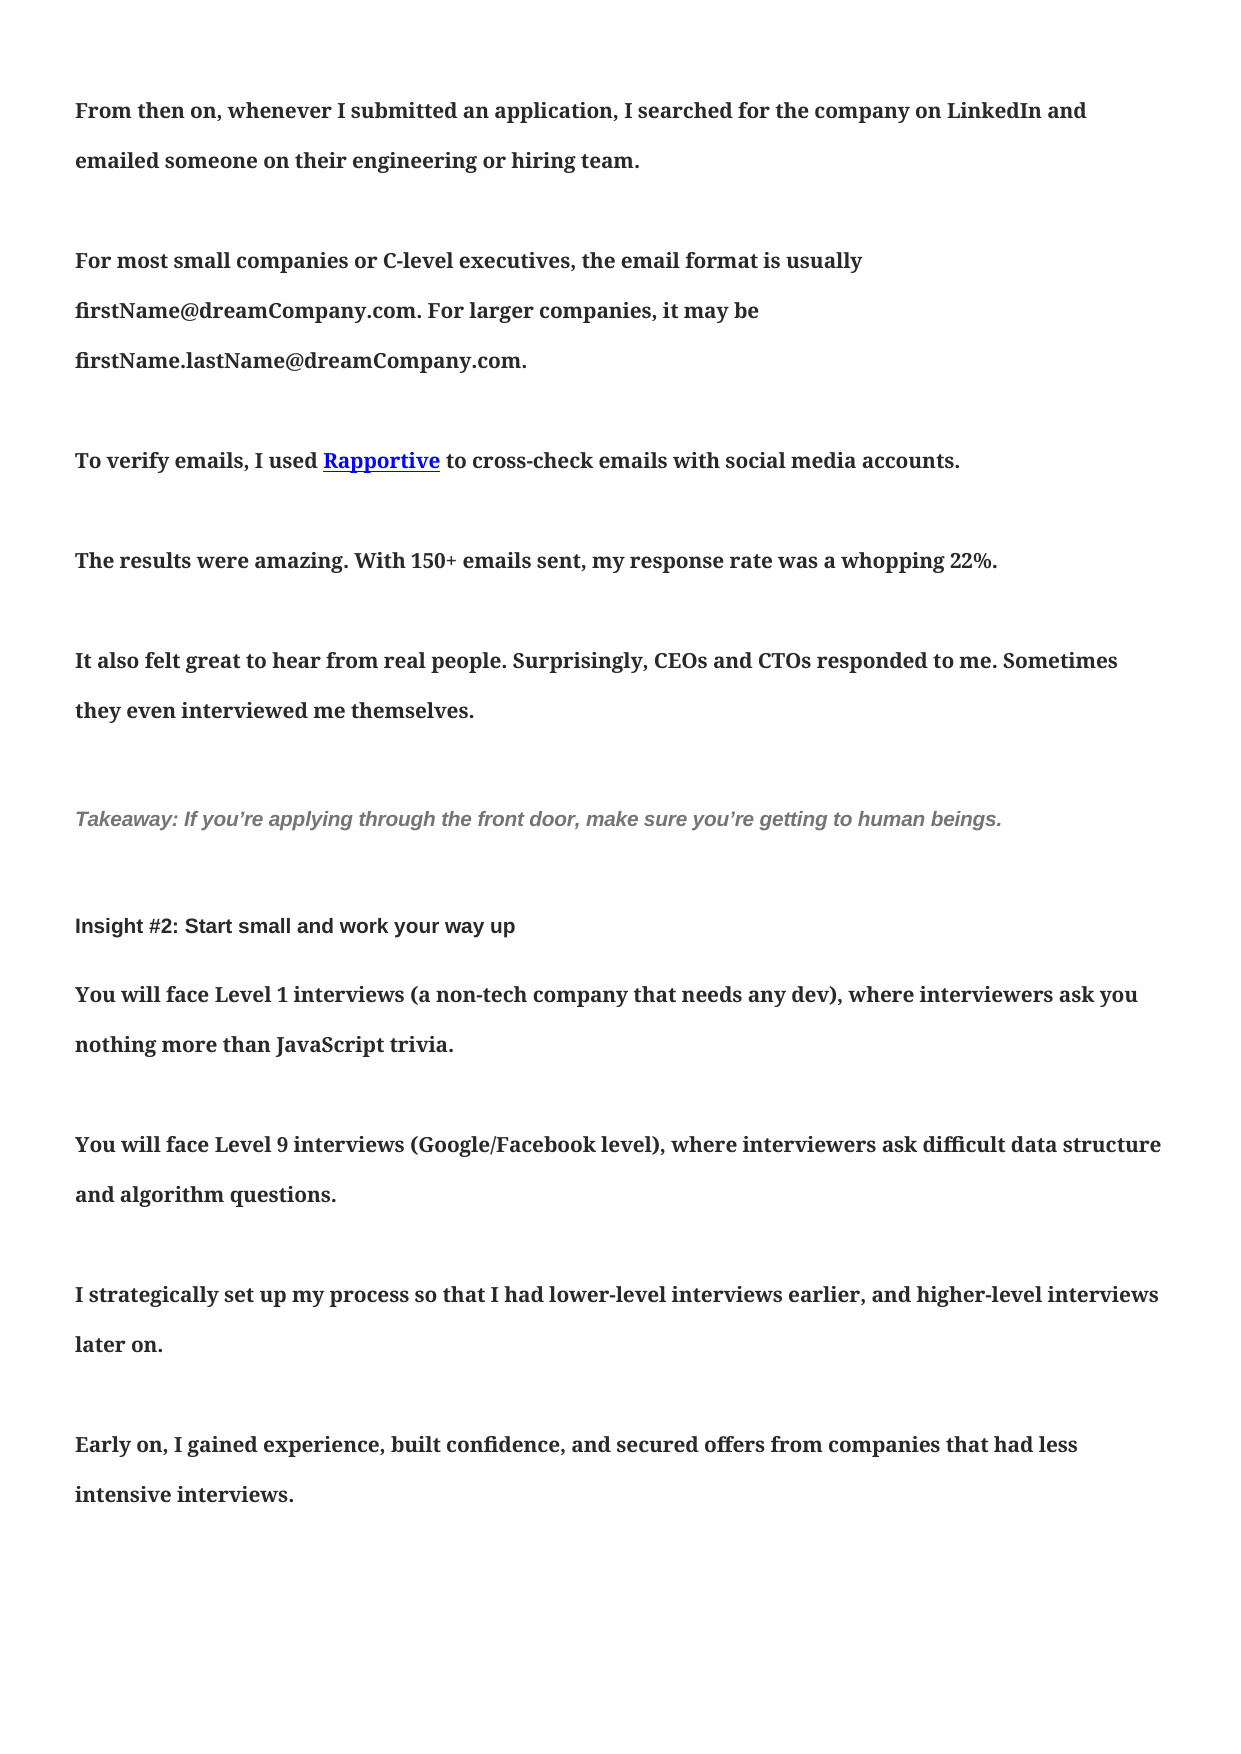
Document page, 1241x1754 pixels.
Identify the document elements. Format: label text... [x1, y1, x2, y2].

text For most small companies or C-level executives, the email format is usually firstName@dreamCompany.com. For larger companies, it may be firstName.lastName@dreamCompany.com. [75, 225, 1165, 375]
text You will face Level 9 interviews (Google/Facebook level), where interviewers ask difficult data structure and algorithm questions. [75, 1109, 1165, 1209]
text It also felt great to hear from real people. Surprisingly, CEOs and CTOs responded to me. Sometimes they even interviewed me themselves. [75, 625, 1165, 725]
text Early on, I gained experience, built confidence, and secured offers from companies that had less intensive interviews. [75, 1409, 1165, 1509]
text To verify emails, I used Rapportive to cross-check emails with social media accounts. [75, 425, 1165, 475]
subtitle Insight #2: Start small and work your way up [75, 894, 1165, 937]
text You will face Level 1 interviews (a non-tech company that needs any dev), where interviewers ask you nothing more than JavaScript trivia. [75, 959, 1165, 1059]
text Takeaway: If you’re applying through the front door, make sure you’re getting to human beings. [75, 769, 1165, 831]
text The results were amazing. With 150+ emails sent, my response rate was a whopping 22%. [75, 525, 1165, 575]
text I strategically set up my process so that I had lower-level interviews earlier, and higher-level interviews later on. [75, 1259, 1165, 1359]
text From then on, whenever I submitted an application, I searched for the company on LinkedIn and emailed someone on their engineering or hiring team. [75, 75, 1165, 175]
